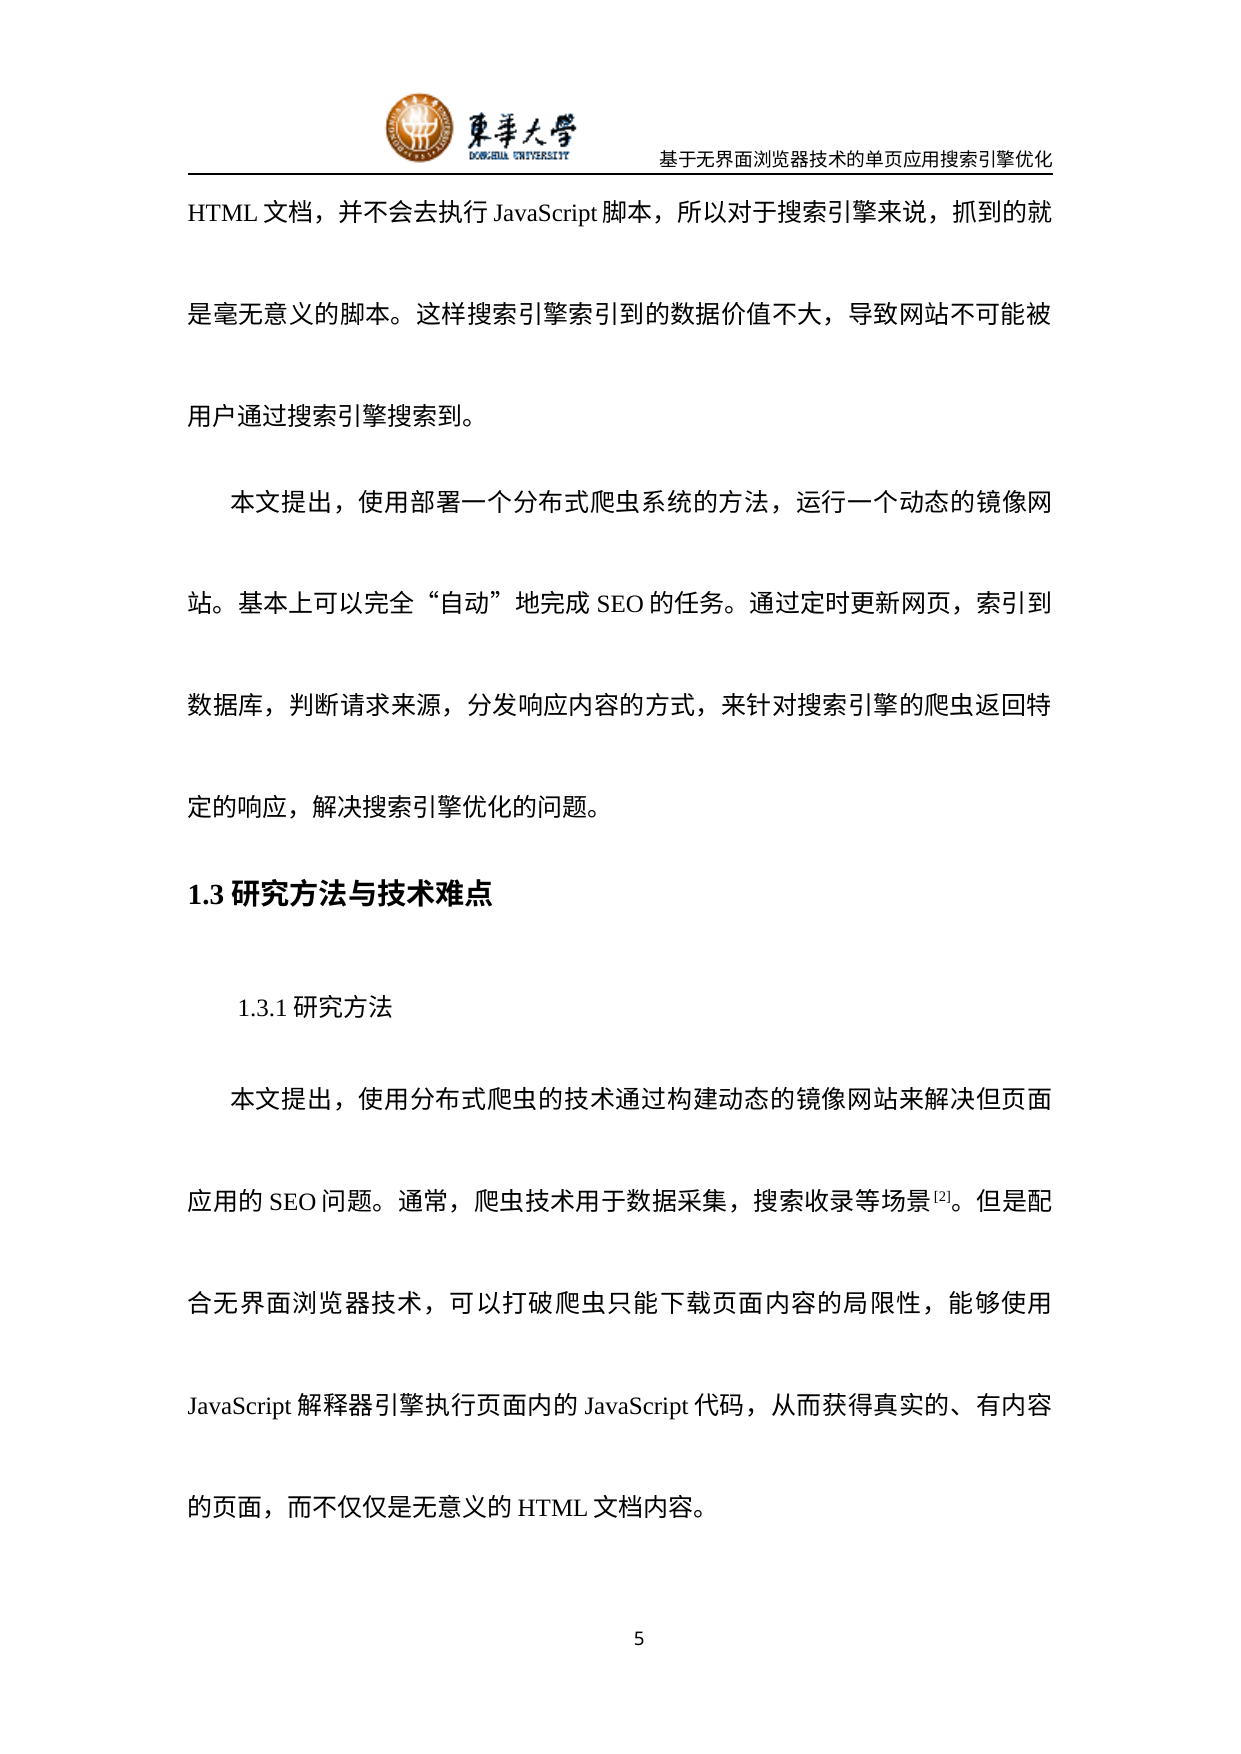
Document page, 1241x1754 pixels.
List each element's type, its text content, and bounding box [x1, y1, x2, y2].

text 本文提出，使用分布式爬虫的技术通过构建动态的镜像网站来解决但页面应用的SEO问题。通常，爬虫技术用于数据采集，搜索收录等场景[2]。但是配合无界面浏览器技术，可以打破爬虫只能下载页面内容的局限性，能够使用JavaScript解释器引擎执行页面内的JavaScript代码，从而获得真实的、有内容的页面，而不仅仅是无意义的HTML文档内容。 [187, 1064, 1053, 1539]
text 本文提出，使用部署一个分布式爬虫系统的方法，运行一个动态的镜像网站。基本上可以完全“自动”地完成SEO的任务。通过定时更新网页，索引到数据库，判断请求来源，分发响应内容的方式，来针对搜索引擎的爬虫返回特定的响应，解决搜索引擎优化的问题。 [187, 466, 1053, 840]
text 1.3.1 研究方法 [187, 972, 1053, 1040]
picture [382, 88, 581, 166]
text 1.3 研究方法与技术难点 [187, 858, 1053, 926]
